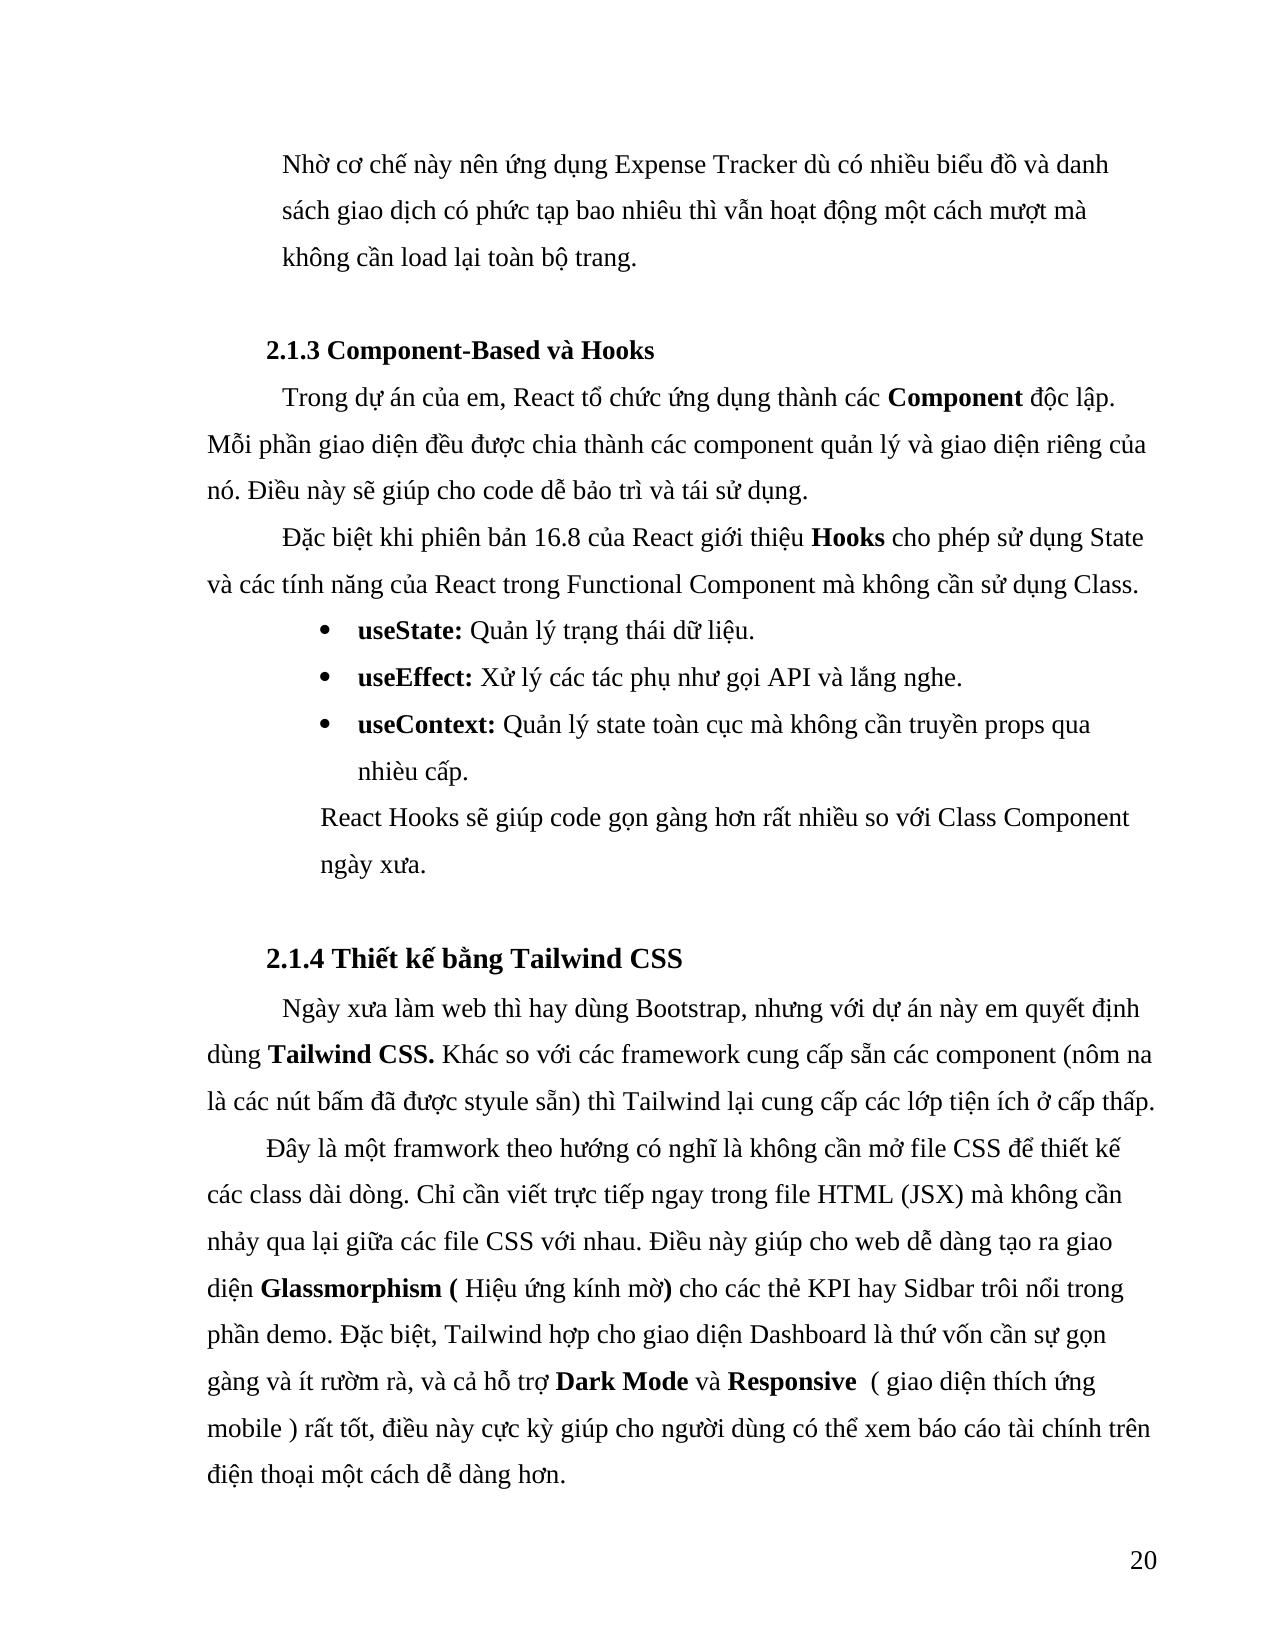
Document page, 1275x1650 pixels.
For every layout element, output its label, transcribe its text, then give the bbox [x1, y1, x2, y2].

text Trong dự án của em, React tổ chức ứng dụng thành các Component độc lập. Mỗi phần giao diện đều được chia thành các component quản lý và giao diện riêng của nó. Điều này sẽ giúp cho code dễ bảo trì và tái sử dụng. [207, 381, 1157, 506]
text 2.1.4 Thiết kế bằng Tailwind CSS [207, 942, 1157, 975]
text Đặc biệt khi phiên bản 16.8 của React giới thiệu Hooks cho phép sử dụng State và các tính năng của React trong Functional Component mà không cần sử dụng Class. [207, 521, 1157, 599]
text Ngày xưa làm web thì hay dùng Bootstrap, nhưng với dự án này em quyết định dùng Tailwind CSS. Khác so với các framework cung cấp sẵn các component (nôm na là các nút bấm đã được styule sẵn) thì Tailwind lại cung cấp các lớp tiện ích ở cấp thấp. [207, 992, 1157, 1116]
list useEffect: Xử lý các tác phụ như gọi API và lắng nghe. [320, 661, 1157, 692]
list useState: Quản lý trạng thái dữ liệu. [320, 614, 1157, 646]
text 2.1.3 Component-Based và Hooks [207, 334, 1157, 366]
text Nhờ cơ chế này nên ứng dụng Expense Tracker dù có nhiều biểu đồ và danh sách giao dịch có phức tạp bao nhiêu thì vẫn hoạt động một cách mượt mà không cần load lại toàn bộ trang. [282, 148, 1157, 272]
list useContext: Quản lý state toàn cục mà không cần truyền props qua nhièu cấp. [320, 708, 1157, 786]
text React Hooks sẽ giúp code gọn gàng hơn rất nhiều so với Class Component ngày xưa. [320, 802, 1157, 879]
text Đây là một framwork theo hướng có nghĩ là không cần mở file CSS để thiết kế các class dài dòng. Chỉ cần viết trực tiếp ngay trong file HTML (JSX) mà không cần nhảy qua lại giữa các file CSS với nhau. Điều này giúp cho web dễ dàng tạo ra giao diện Glassmorphism ( Hiệu ứng kính mờ) cho các thẻ KPI hay Sidbar trôi nổi trong phần demo. Đặc biệt, Tailwind hợp cho giao diện Dashboard là thứ vốn cần sự gọn gàng và ít rườm rà, và cả hỗ trợ Dark Mode và Responsive ( giao diện thích ứng mobile ) rất tốt, điều này cực kỳ giúp cho người dùng có thể xem báo cáo tài chính trên điện thoại một cách dễ dàng hơn. [207, 1132, 1157, 1490]
